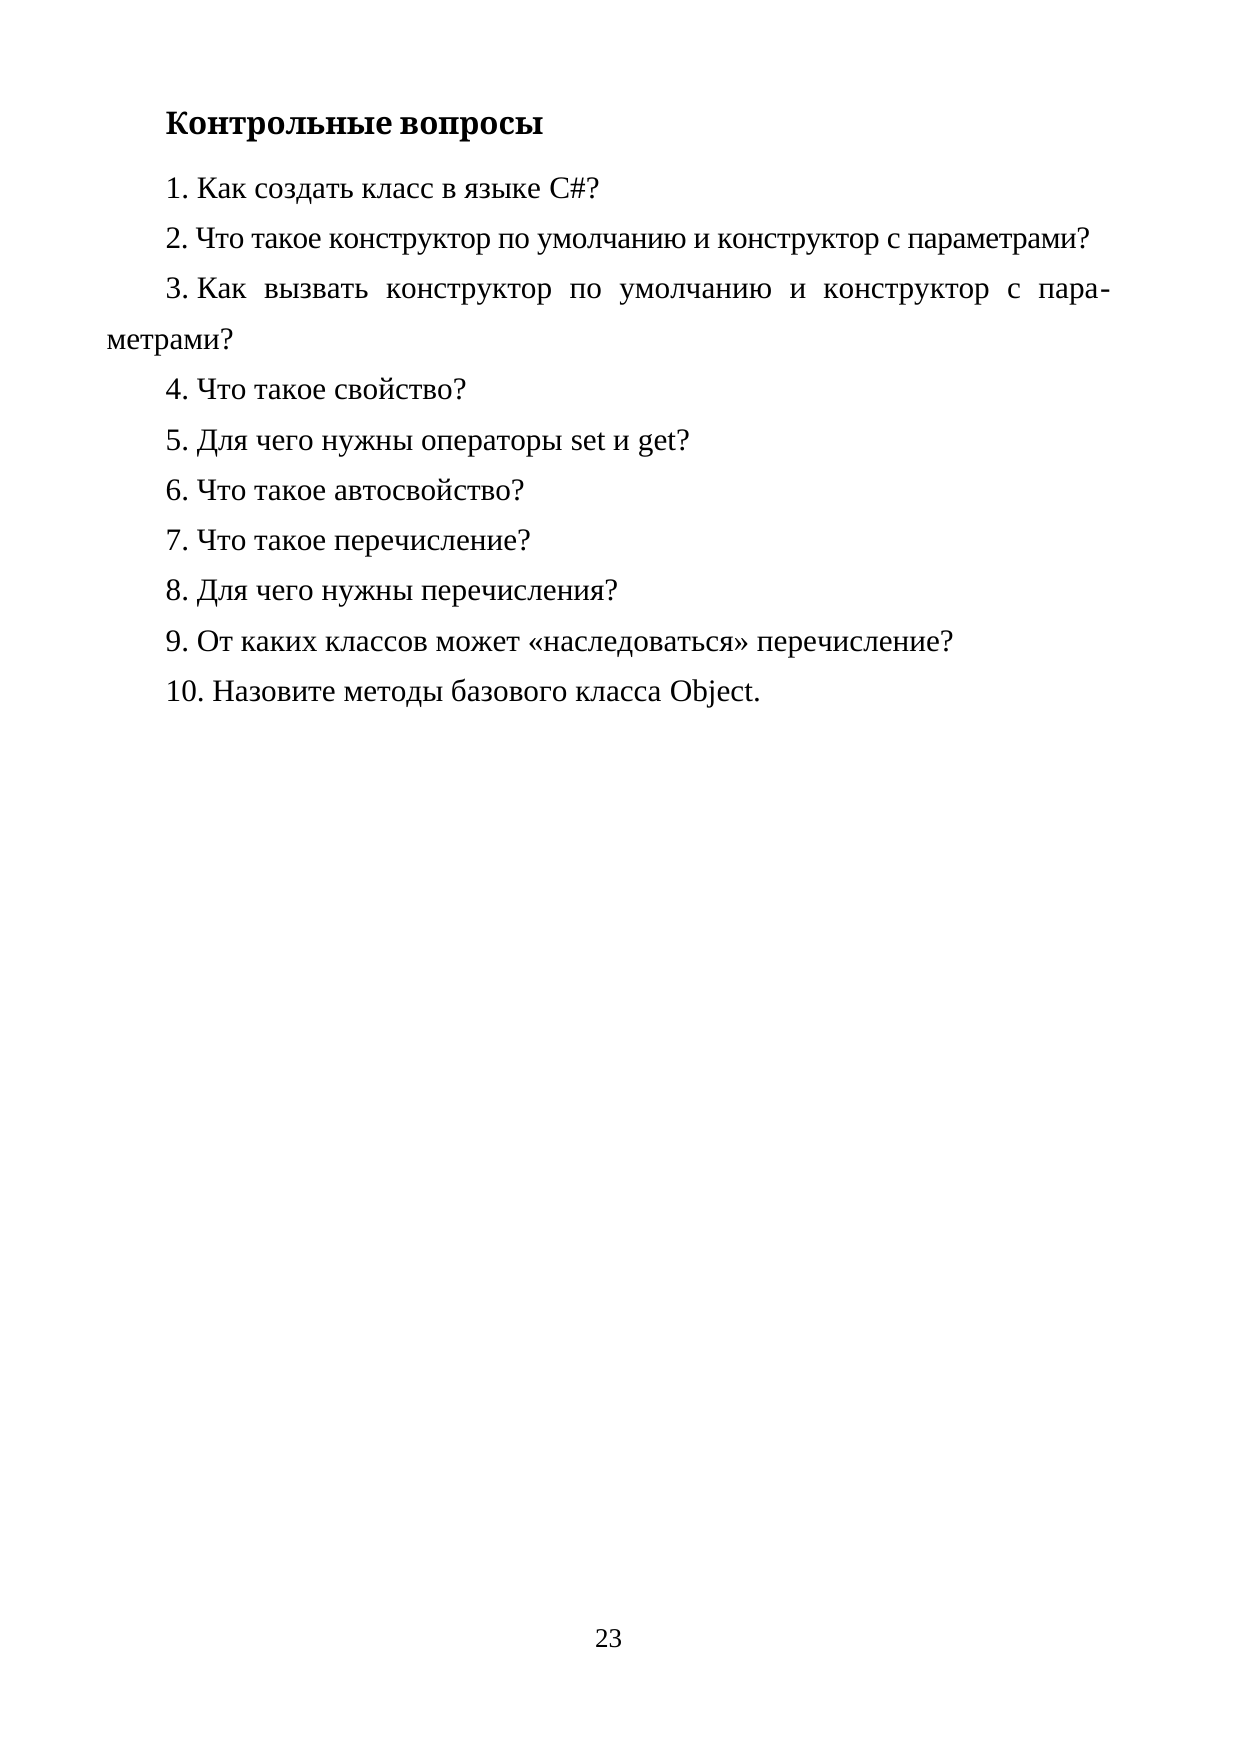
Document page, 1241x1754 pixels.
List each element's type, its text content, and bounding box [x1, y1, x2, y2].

text 1. Как создать класс в языке C#? [106, 169, 1110, 205]
text 7. Что такое перечисление? [106, 521, 1110, 557]
text 9. От каких классов может «наследоваться» перечисление? [106, 622, 1110, 658]
text Контрольные вопросы [165, 106, 1110, 142]
text 10. Назовите методы базового класса Object. [106, 672, 1110, 708]
text 2. Что такое конструктор по умолчанию и конструктор с параметрами? [106, 219, 1110, 255]
text 5. Для чего нужны операторы set и get? [106, 421, 1110, 457]
text 4. Что такое свойство? [106, 370, 1110, 406]
text 8. Для чего нужны перечисления? [106, 572, 1110, 608]
text 6. Что такое автосвойcтво? [106, 471, 1110, 507]
text 3. Как вызвать конструктор по умолчанию и конструктор с параметрами? [106, 270, 1110, 356]
